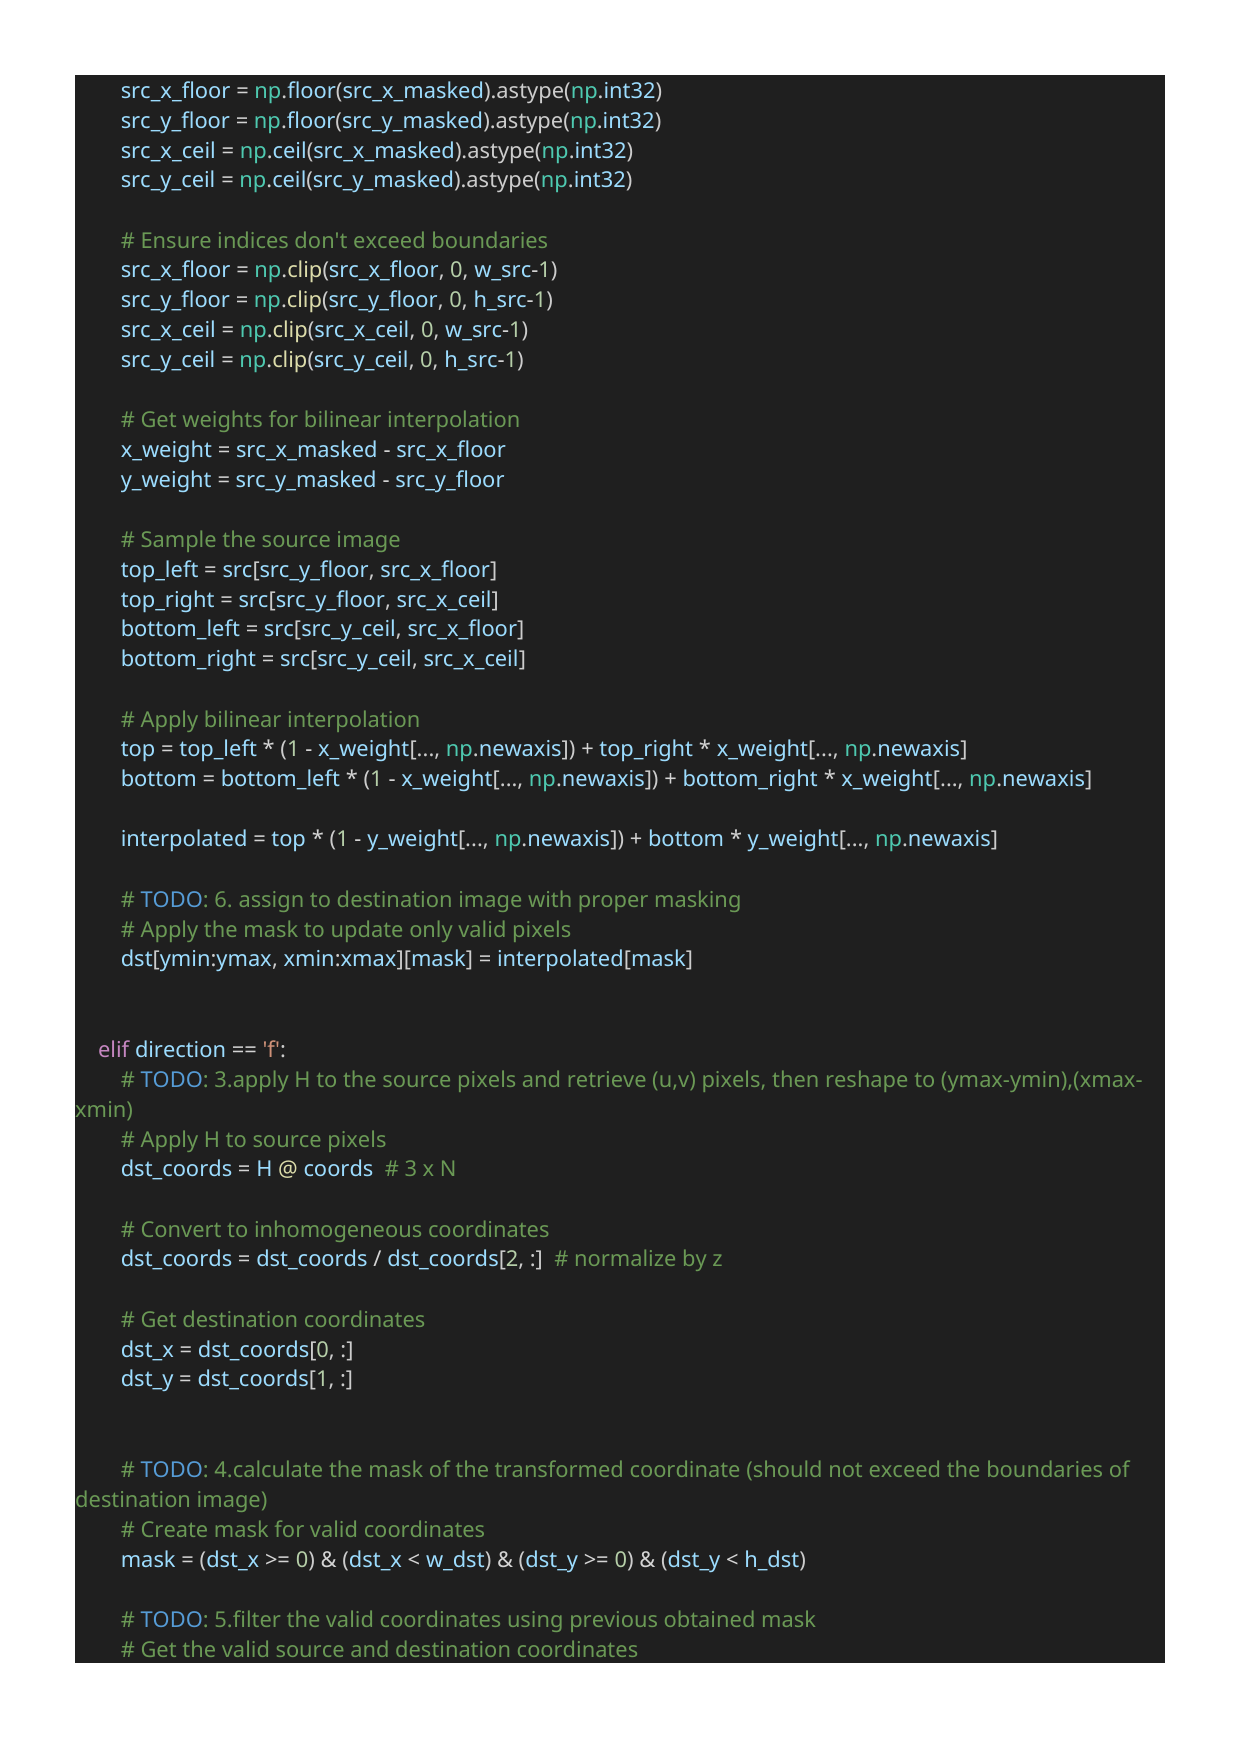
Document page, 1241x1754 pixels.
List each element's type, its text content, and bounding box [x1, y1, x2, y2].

text top = top_left * (1 - x_weight[..., np.newaxis]) + top_right * x_weight[..., np.newaxis] [75, 733, 1165, 763]
text x_weight = src_x_masked - src_x_floor [75, 434, 1165, 464]
text # Create mask for valid coordinates [75, 1514, 1165, 1543]
text src_x_floor = np.clip(src_x_floor, 0, w_src-1) [75, 254, 1165, 284]
text # Get destination coordinates [75, 1304, 1165, 1333]
text bottom_right = src[src_y_ceil, src_x_ceil] [75, 643, 1165, 673]
text # TODO: 6. assign to destination image with proper masking [75, 884, 1165, 913]
text y_weight = src_y_masked - src_y_floor [75, 464, 1165, 493]
text # Ensure indices don't exceed boundaries [75, 225, 1165, 254]
text dst[ymin:ymax, xmin:xmax][mask] = interpolated[mask] [75, 943, 1165, 973]
text src_y_ceil = np.clip(src_y_ceil, 0, h_src-1) [75, 344, 1165, 374]
text dst_coords = dst_coords / dst_coords[2, :] # normalize by z [75, 1243, 1165, 1273]
text src_y_floor = np.floor(src_y_masked).astype(np.int32) [75, 105, 1165, 134]
text # Get weights for bilinear interpolation [75, 404, 1165, 434]
text bottom_left = src[src_y_ceil, src_x_floor] [75, 613, 1165, 643]
text src_y_floor = np.clip(src_y_floor, 0, h_src-1) [75, 284, 1165, 314]
text # Convert to inhomogeneous coordinates [75, 1214, 1165, 1243]
text interpolated = top * (1 - y_weight[..., np.newaxis]) + bottom * y_weight[..., np.newaxis] [75, 823, 1165, 853]
text dst_coords = H @ coords # 3 x N [75, 1153, 1165, 1183]
text top_right = src[src_y_floor, src_x_ceil] [75, 584, 1165, 613]
text src_x_ceil = np.ceil(src_x_masked).astype(np.int32) [75, 134, 1165, 164]
text # Get the valid source and destination coordinates [75, 1634, 1165, 1663]
text # TODO: 5.filter the valid coordinates using previous obtained mask [75, 1604, 1165, 1634]
text # Apply the mask to update only valid pixels [75, 913, 1165, 943]
text # Apply H to source pixels [75, 1123, 1165, 1153]
text bottom = bottom_left * (1 - x_weight[..., np.newaxis]) + bottom_right * x_weight[..., np.newaxis] [75, 763, 1165, 793]
text dst_y = dst_coords[1, :] [75, 1363, 1165, 1393]
text src_x_floor = np.floor(src_x_masked).astype(np.int32) [75, 75, 1165, 105]
text top_left = src[src_y_floor, src_x_floor] [75, 554, 1165, 584]
text elif direction == 'f': [75, 1034, 1165, 1064]
text dst_x = dst_coords[0, :] [75, 1333, 1165, 1363]
text src_x_ceil = np.clip(src_x_ceil, 0, w_src-1) [75, 314, 1165, 344]
text src_y_ceil = np.ceil(src_y_masked).astype(np.int32) [75, 164, 1165, 194]
text mask = (dst_x >= 0) & (dst_x < w_dst) & (dst_y >= 0) & (dst_y < h_dst) [75, 1543, 1165, 1573]
text # Sample the source image [75, 524, 1165, 554]
text # TODO: 4.calculate the mask of the transformed coordinate (should not exceed the boundaries of destination image) [75, 1454, 1165, 1514]
text # TODO: 3.apply H to the source pixels and retrieve (u,v) pixels, then reshape to (ymax-ymin),(xmax-xmin) [75, 1064, 1165, 1123]
text # Apply bilinear interpolation [75, 703, 1165, 733]
